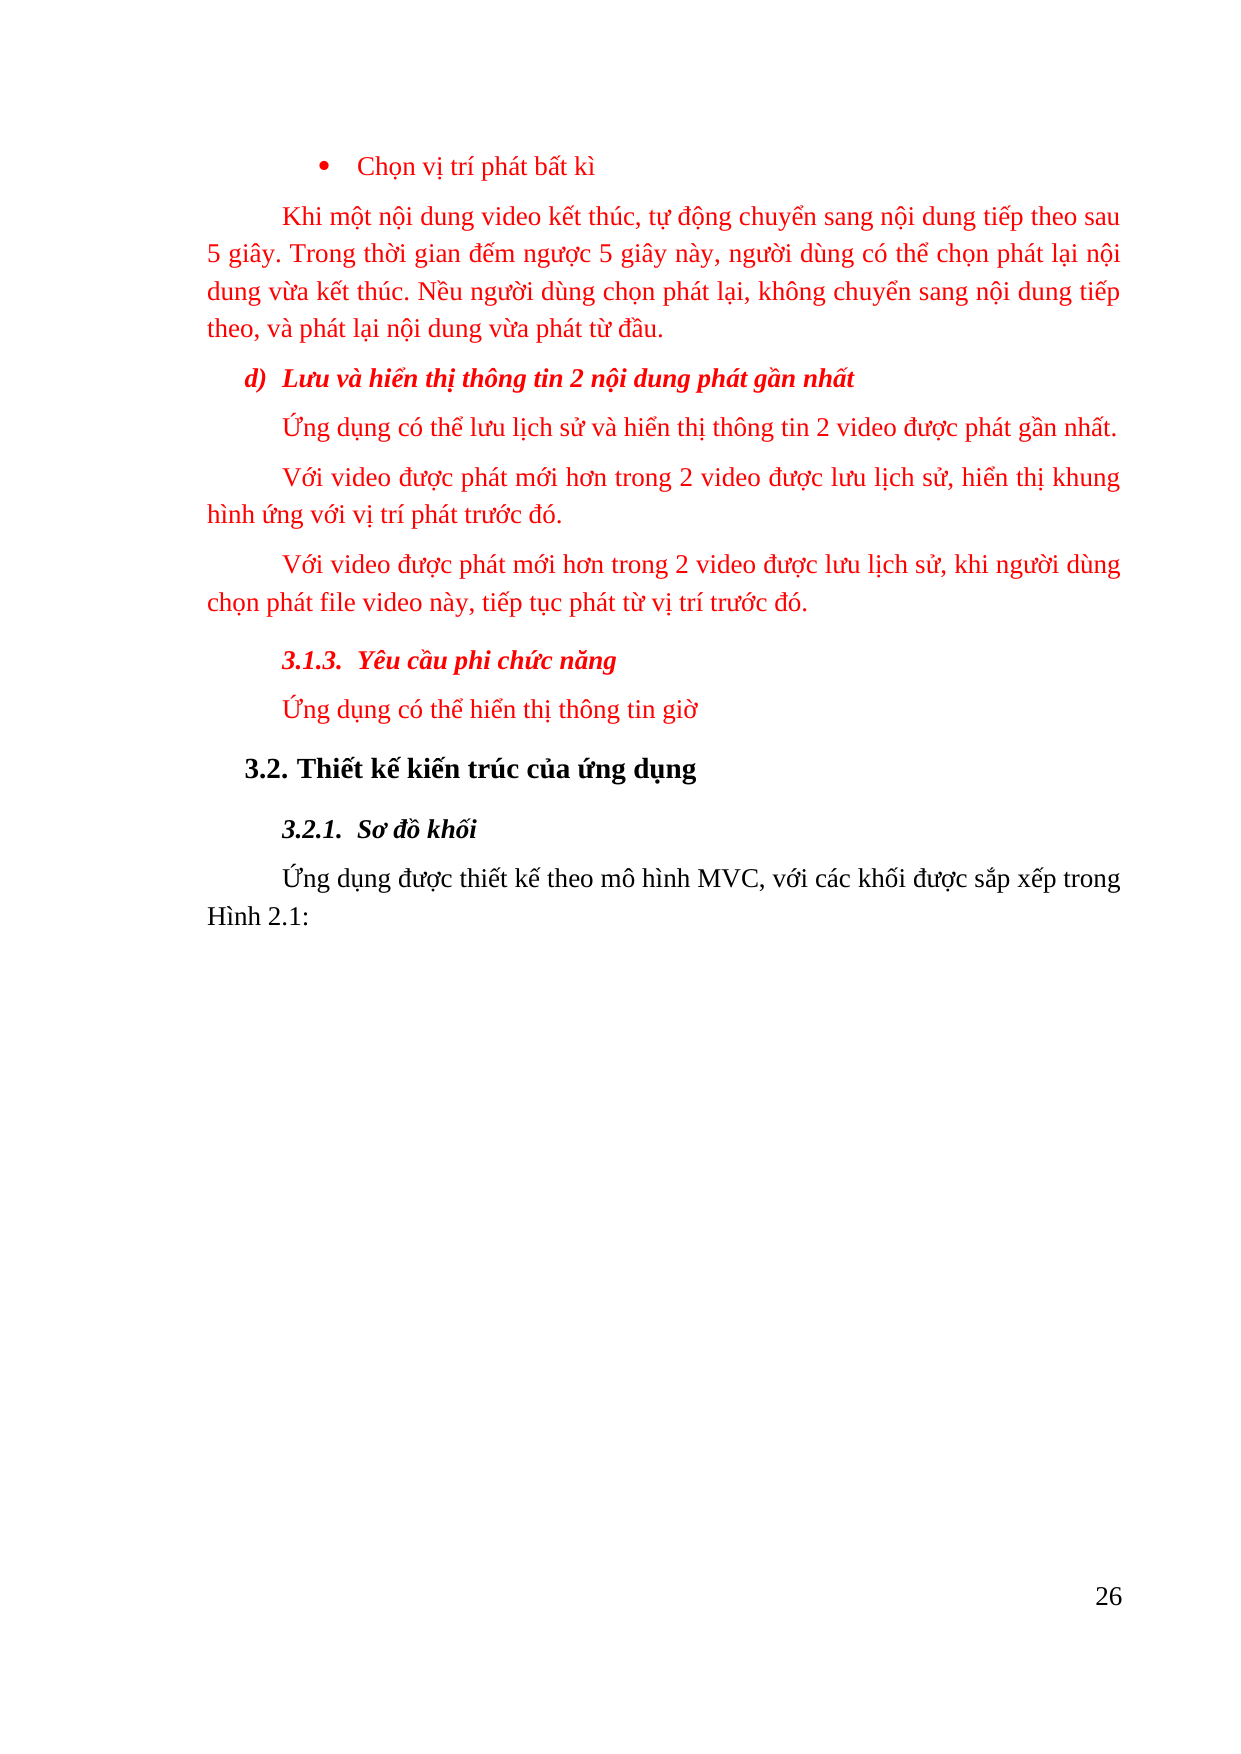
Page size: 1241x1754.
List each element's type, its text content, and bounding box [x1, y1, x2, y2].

text Với video được phát mới hơn trong 2 video được lưu lịch sử, khi người dùng chọn phát file video này, tiếp tục phát từ vị trí trước đó. [207, 548, 1122, 617]
subtitle Yêu cầu phi chức năng [282, 644, 1122, 675]
text Ứng dụng có thể lưu lịch sử và hiển thị thông tin 2 video được phát gần nhất. [207, 411, 1122, 443]
list Lưu và hiển thị thông tin 2 nội dung phát gần nhất [244, 362, 1122, 393]
text Ứng dụng được thiết kế theo mô hình MVC, với các khối được sắp xếp trong Hình 2.1: [207, 862, 1122, 931]
list Chọn vị trí phát bất kì [319, 150, 1122, 181]
subtitle Sơ đồ khối [282, 813, 1122, 844]
subtitle Thiết kế kiến trúc của ứng dụng [244, 752, 1122, 785]
text Với video được phát mới hơn trong 2 video được lưu lịch sử, hiển thị khung hình ứng với vị trí phát trước đó. [207, 461, 1122, 530]
text Ứng dụng có thể hiển thị thông tin giờ [207, 693, 1122, 725]
text Khi một nội dung video kết thúc, tự động chuyển sang nội dung tiếp theo sau 5 giây. Trong thời gian đếm ngược 5 giây này, người dùng có thể chọn phát lại nội dung vừa kết thúc. Nều người dùng chọn phát lại, không chuyển sang nội dung tiếp theo, và phát lại nội dung vừa phát từ đầu. [207, 200, 1122, 343]
